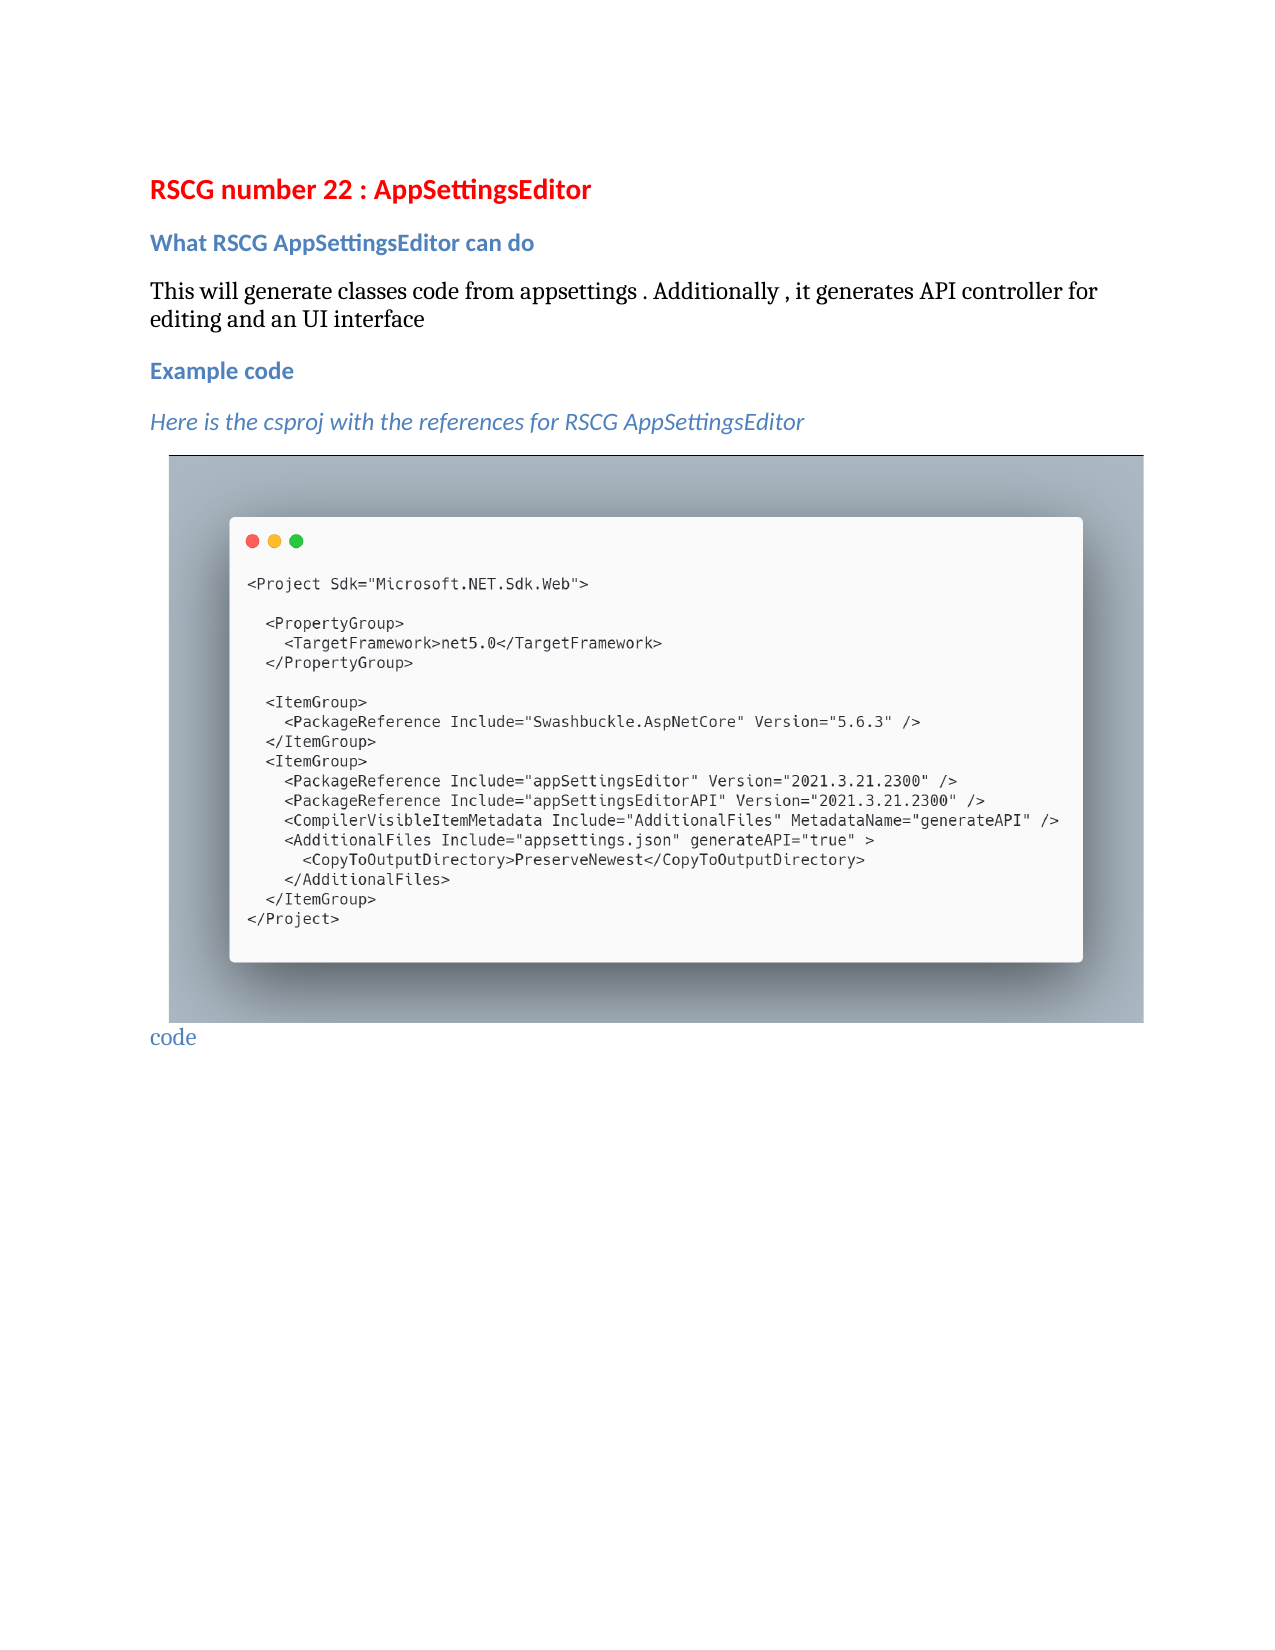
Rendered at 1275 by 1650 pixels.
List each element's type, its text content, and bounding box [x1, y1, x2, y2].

subtitle RSCG number 22 : AppSettingsEditor [150, 171, 1125, 206]
text This will generate classes code from appsettings . Additionally , it generates API controller for editing and an UI interface [150, 277, 1125, 334]
subtitle Example code [150, 355, 1125, 385]
subtitle What RSCG AppSettingsEditor can do [150, 227, 1125, 258]
picture [168, 455, 1144, 1023]
subtitle Here is the csproj with the references for RSCG AppSettingsEditor [150, 406, 1125, 437]
